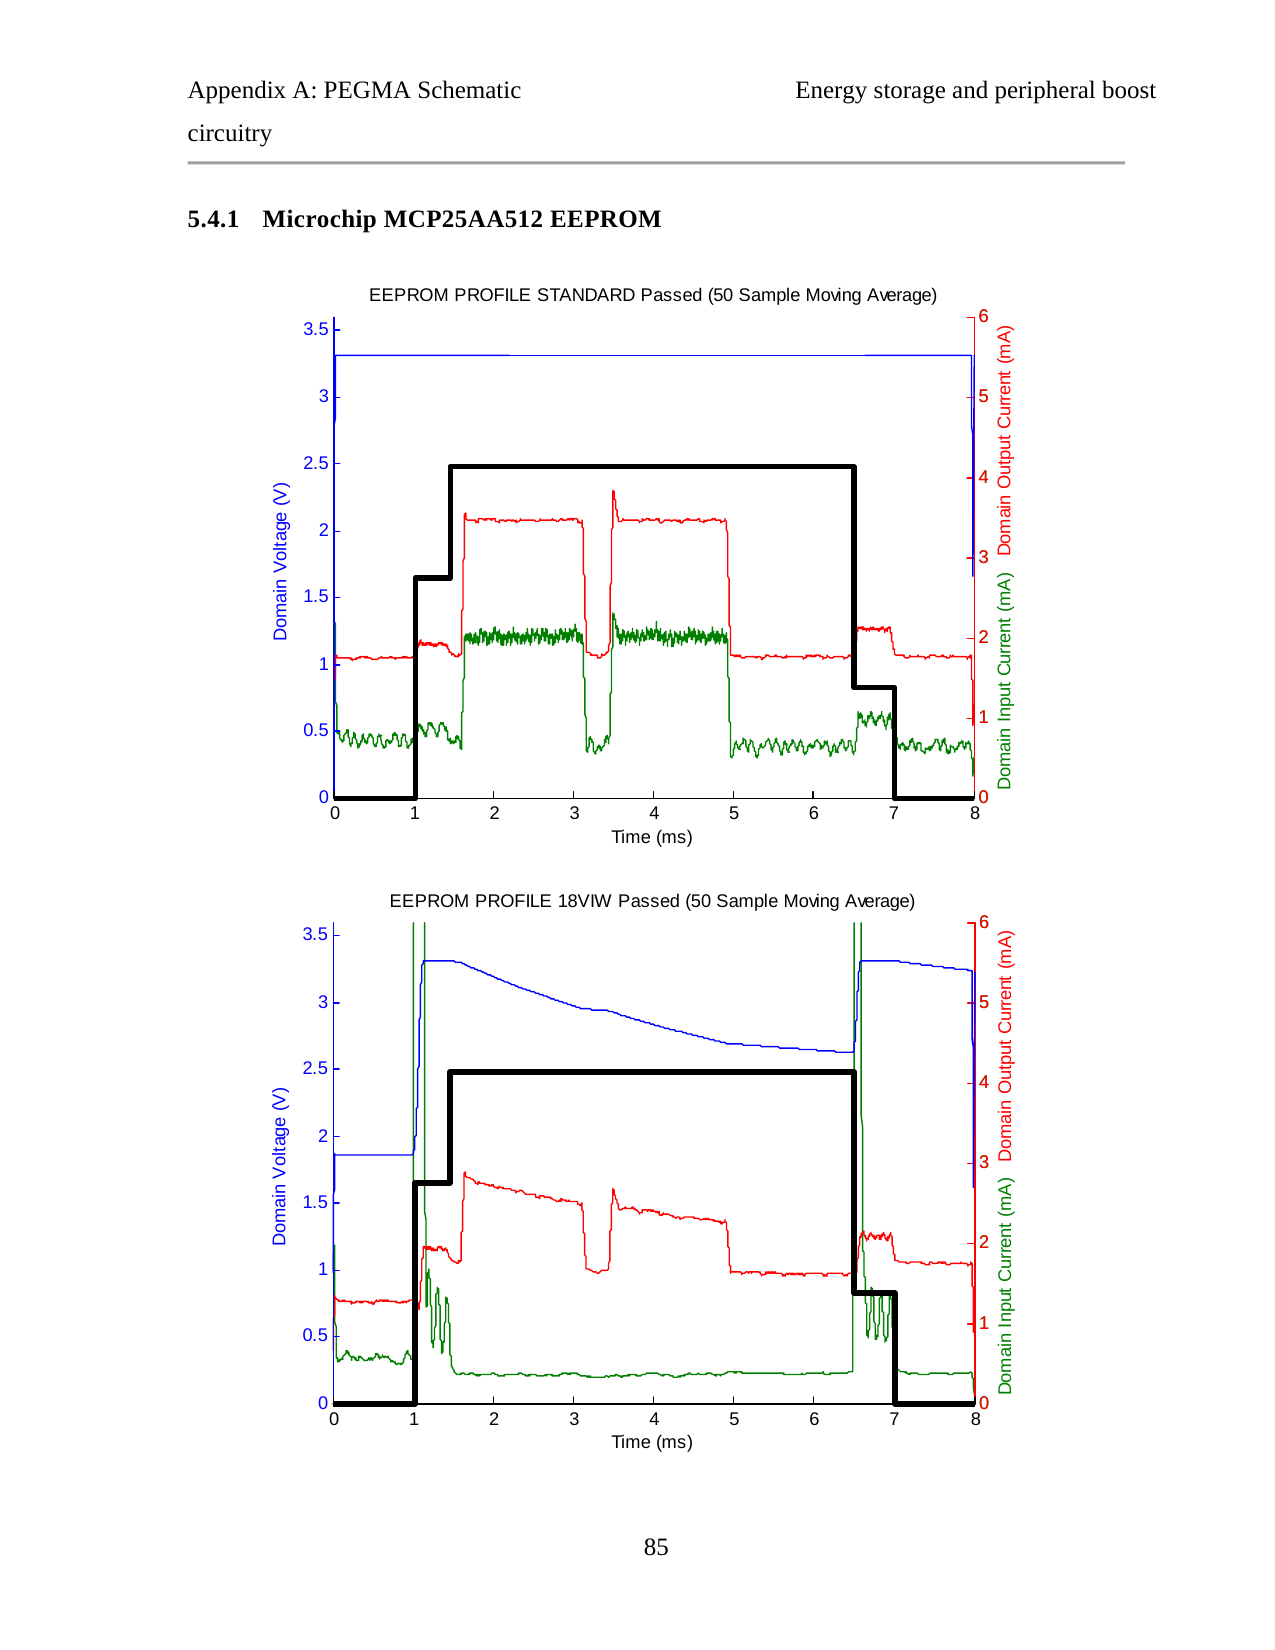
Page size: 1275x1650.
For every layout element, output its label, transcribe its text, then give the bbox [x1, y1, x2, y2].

subtitle Microchip MCP25AA512 EEPROM [187, 204, 1125, 233]
